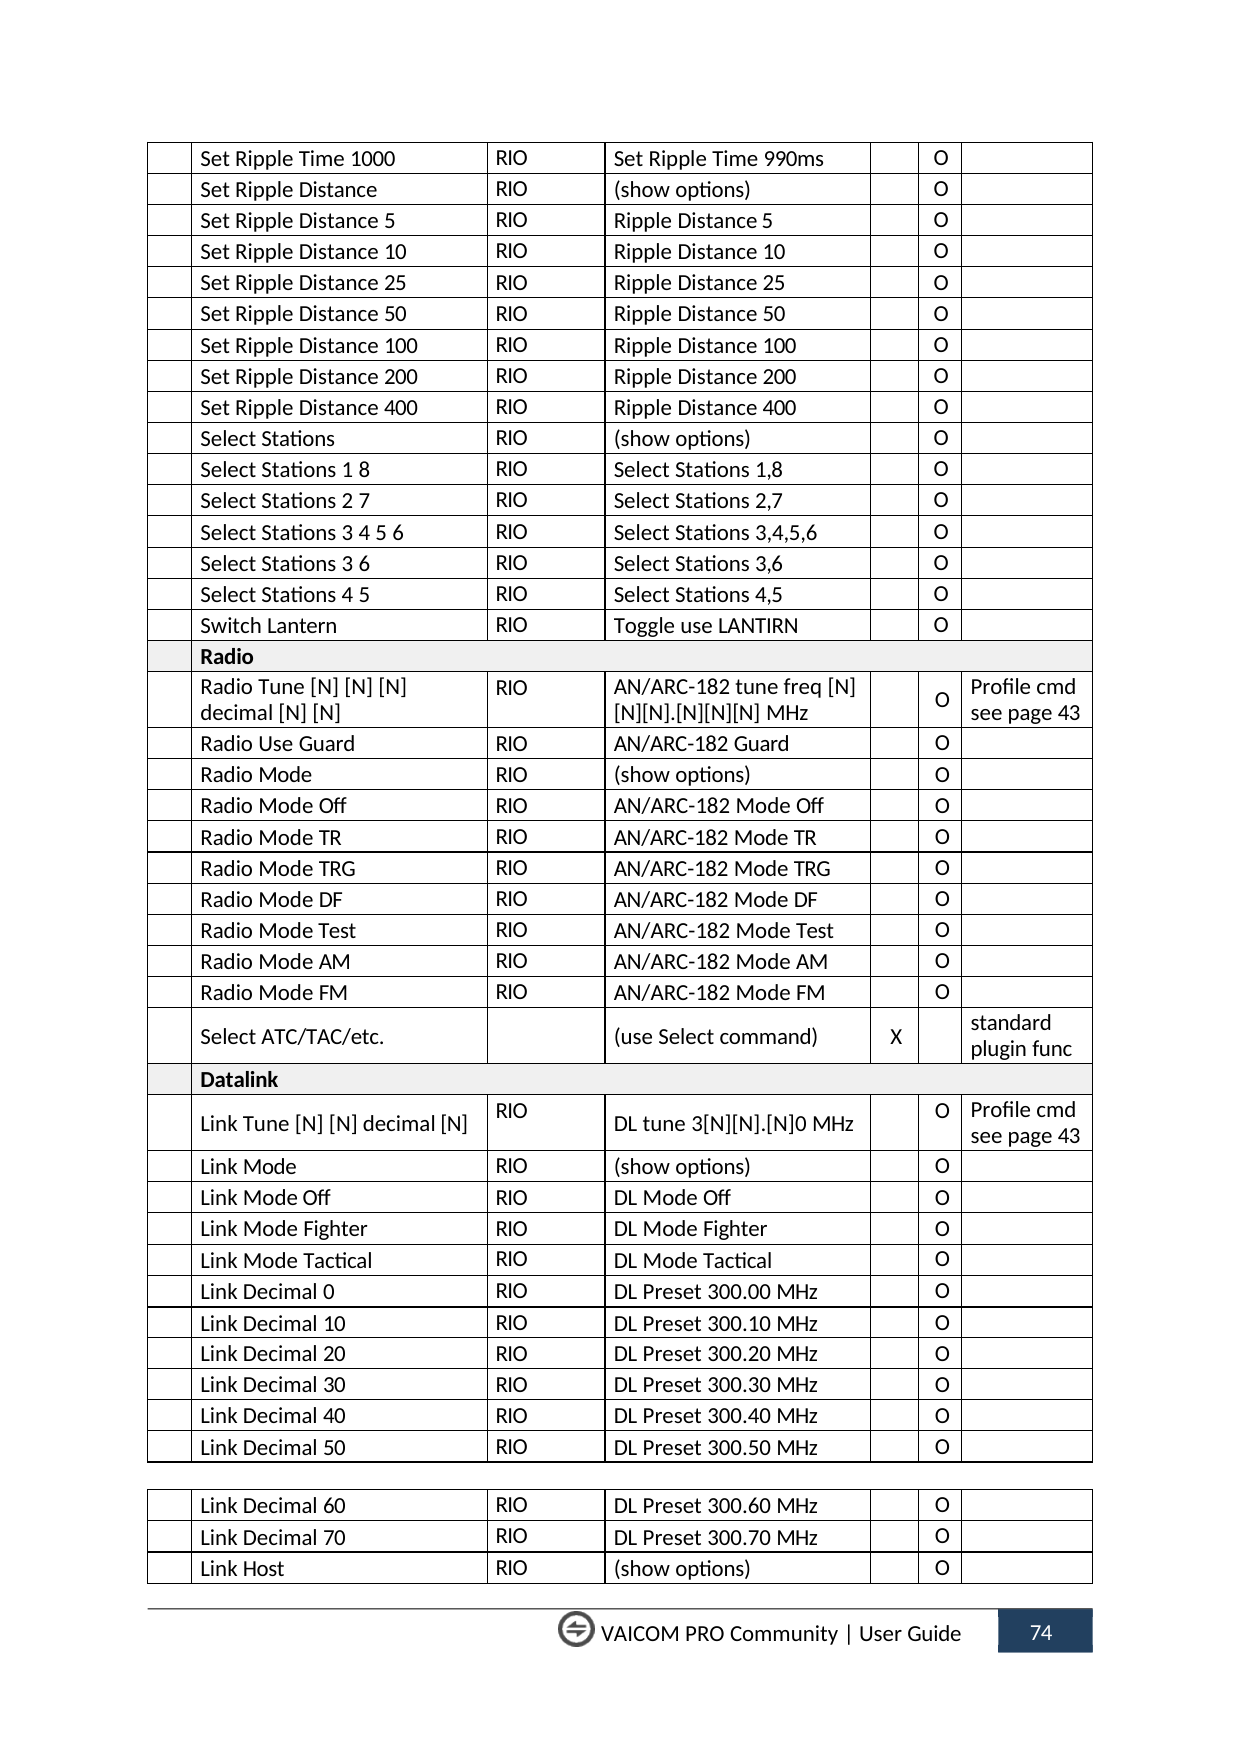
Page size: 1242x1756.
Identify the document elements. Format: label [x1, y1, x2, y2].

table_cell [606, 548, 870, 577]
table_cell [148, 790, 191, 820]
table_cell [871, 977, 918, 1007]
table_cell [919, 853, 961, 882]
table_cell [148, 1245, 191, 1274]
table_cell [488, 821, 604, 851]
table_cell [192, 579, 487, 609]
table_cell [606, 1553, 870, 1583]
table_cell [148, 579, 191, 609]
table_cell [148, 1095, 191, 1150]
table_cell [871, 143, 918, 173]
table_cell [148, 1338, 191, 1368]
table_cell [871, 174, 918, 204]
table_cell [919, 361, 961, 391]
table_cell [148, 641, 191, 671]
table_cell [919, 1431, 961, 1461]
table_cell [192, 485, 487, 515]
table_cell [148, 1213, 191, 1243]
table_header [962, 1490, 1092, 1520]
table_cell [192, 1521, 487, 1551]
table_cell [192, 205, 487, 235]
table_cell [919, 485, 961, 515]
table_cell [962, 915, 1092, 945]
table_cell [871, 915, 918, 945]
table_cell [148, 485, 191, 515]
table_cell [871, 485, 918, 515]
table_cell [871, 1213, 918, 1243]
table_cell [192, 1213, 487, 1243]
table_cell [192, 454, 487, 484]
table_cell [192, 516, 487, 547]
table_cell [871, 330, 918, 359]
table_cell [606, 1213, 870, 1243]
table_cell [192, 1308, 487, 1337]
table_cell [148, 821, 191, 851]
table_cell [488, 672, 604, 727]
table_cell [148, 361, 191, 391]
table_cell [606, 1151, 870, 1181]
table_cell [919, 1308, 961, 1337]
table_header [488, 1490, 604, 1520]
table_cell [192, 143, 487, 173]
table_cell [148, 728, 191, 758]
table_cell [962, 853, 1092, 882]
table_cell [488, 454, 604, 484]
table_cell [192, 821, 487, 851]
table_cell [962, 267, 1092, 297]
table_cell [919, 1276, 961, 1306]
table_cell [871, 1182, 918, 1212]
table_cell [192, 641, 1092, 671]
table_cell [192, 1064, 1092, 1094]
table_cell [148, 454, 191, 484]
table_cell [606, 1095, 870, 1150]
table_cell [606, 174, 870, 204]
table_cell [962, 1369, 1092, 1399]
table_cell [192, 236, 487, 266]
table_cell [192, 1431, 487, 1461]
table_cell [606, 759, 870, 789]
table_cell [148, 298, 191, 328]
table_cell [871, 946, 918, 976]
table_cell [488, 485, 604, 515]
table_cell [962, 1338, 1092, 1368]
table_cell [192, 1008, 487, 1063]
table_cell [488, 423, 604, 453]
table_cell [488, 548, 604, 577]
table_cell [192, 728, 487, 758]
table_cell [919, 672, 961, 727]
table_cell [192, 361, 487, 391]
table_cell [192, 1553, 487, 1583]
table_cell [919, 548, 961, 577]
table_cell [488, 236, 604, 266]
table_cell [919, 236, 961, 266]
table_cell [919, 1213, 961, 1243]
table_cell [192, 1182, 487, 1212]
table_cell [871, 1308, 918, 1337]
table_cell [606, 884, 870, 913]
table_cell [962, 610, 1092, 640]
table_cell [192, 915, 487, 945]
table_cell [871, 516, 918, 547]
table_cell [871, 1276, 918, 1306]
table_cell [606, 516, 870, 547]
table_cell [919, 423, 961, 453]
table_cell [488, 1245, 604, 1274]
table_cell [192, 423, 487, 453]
picture [558, 1611, 595, 1647]
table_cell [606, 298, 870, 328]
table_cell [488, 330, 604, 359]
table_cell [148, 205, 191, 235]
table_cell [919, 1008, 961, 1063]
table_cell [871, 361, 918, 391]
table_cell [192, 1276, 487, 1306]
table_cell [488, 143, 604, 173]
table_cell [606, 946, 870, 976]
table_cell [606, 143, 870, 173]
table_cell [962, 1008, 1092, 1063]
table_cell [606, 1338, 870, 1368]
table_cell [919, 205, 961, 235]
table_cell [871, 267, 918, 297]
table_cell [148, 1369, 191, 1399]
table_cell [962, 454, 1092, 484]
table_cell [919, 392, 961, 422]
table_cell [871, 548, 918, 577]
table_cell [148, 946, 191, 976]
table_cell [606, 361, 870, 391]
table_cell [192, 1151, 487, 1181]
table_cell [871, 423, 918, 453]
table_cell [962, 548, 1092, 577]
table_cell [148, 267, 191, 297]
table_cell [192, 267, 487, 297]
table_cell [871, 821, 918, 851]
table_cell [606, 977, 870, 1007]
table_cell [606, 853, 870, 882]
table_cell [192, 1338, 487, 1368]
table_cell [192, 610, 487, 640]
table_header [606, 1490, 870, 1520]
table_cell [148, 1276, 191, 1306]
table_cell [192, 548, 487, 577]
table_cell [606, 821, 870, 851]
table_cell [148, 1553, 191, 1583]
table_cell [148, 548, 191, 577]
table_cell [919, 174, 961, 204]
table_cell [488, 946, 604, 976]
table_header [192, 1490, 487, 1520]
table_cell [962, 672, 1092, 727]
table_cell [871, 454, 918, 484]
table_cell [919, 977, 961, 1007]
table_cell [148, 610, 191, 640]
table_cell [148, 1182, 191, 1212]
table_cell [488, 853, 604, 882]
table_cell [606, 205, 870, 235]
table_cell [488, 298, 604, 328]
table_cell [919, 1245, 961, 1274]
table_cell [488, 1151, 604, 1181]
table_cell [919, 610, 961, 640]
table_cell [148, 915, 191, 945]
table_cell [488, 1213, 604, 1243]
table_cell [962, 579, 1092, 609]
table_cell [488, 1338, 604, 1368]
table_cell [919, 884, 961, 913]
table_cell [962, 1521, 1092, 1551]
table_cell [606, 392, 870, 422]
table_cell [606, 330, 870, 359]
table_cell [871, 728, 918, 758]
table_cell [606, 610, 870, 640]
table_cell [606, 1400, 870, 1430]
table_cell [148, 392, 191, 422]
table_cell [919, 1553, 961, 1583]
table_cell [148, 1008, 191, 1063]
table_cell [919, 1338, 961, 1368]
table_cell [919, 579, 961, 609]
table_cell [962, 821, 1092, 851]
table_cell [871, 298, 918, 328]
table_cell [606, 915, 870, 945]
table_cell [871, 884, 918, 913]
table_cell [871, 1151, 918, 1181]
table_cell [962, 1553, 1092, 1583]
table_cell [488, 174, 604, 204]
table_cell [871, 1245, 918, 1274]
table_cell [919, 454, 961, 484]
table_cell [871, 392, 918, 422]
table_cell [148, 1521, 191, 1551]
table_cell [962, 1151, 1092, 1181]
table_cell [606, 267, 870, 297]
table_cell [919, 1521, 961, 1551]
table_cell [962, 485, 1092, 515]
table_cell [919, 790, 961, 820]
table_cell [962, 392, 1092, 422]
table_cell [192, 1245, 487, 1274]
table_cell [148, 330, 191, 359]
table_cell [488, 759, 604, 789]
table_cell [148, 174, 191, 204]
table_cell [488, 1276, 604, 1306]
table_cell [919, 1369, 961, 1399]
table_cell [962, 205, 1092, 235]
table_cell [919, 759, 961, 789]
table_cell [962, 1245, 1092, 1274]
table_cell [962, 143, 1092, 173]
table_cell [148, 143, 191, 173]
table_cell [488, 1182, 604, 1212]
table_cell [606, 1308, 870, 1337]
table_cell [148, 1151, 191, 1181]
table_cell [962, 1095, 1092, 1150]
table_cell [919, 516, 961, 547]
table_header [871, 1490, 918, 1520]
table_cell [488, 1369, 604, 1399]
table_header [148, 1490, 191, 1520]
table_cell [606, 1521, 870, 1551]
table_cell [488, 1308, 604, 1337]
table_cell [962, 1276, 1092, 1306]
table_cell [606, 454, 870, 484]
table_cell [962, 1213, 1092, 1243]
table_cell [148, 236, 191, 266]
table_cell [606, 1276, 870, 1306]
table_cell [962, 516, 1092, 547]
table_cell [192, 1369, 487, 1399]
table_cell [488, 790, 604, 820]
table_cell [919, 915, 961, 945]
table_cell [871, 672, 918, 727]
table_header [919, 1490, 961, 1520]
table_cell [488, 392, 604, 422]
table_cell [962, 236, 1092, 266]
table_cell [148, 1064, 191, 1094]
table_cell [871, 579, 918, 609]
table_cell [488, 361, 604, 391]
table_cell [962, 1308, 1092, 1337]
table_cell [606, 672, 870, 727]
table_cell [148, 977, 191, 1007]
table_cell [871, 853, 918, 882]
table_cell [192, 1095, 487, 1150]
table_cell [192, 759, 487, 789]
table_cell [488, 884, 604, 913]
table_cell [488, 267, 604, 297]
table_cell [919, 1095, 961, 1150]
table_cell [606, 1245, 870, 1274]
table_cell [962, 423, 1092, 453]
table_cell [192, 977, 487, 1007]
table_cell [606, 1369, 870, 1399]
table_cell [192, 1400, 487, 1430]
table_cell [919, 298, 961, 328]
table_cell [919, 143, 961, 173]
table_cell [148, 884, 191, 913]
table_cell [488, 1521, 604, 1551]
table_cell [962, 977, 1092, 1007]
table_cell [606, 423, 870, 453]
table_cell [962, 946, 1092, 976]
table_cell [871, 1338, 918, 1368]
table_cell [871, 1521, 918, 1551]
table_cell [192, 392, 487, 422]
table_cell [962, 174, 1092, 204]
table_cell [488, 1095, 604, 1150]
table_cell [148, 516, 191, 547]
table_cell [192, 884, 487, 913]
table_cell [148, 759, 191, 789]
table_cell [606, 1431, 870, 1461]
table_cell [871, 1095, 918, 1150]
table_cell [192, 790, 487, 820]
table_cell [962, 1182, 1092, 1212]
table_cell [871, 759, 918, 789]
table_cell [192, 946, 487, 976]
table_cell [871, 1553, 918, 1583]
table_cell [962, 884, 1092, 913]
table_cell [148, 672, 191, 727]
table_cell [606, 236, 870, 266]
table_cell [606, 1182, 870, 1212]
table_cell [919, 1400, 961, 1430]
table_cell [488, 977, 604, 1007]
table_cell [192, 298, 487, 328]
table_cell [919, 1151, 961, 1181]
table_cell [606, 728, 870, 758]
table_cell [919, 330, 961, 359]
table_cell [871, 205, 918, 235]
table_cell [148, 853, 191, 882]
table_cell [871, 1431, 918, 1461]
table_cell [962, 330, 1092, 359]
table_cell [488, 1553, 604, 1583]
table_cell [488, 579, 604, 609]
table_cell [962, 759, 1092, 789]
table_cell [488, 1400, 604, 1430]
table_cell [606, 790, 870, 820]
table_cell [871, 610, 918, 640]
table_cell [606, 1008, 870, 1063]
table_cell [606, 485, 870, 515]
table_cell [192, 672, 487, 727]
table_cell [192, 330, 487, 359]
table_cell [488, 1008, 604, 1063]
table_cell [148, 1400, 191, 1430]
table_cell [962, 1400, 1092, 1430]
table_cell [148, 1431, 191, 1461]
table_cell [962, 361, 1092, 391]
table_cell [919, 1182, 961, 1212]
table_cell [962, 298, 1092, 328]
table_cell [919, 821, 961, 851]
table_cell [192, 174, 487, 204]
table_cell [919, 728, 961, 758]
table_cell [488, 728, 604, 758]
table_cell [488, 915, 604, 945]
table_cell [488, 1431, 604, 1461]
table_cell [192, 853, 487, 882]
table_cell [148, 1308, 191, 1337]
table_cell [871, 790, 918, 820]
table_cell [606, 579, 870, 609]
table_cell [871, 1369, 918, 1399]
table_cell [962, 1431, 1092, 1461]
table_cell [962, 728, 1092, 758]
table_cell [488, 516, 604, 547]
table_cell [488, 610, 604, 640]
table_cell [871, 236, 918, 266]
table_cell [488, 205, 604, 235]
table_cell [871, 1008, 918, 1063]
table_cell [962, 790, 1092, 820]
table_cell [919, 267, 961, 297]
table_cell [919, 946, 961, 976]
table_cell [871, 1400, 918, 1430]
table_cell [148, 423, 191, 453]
